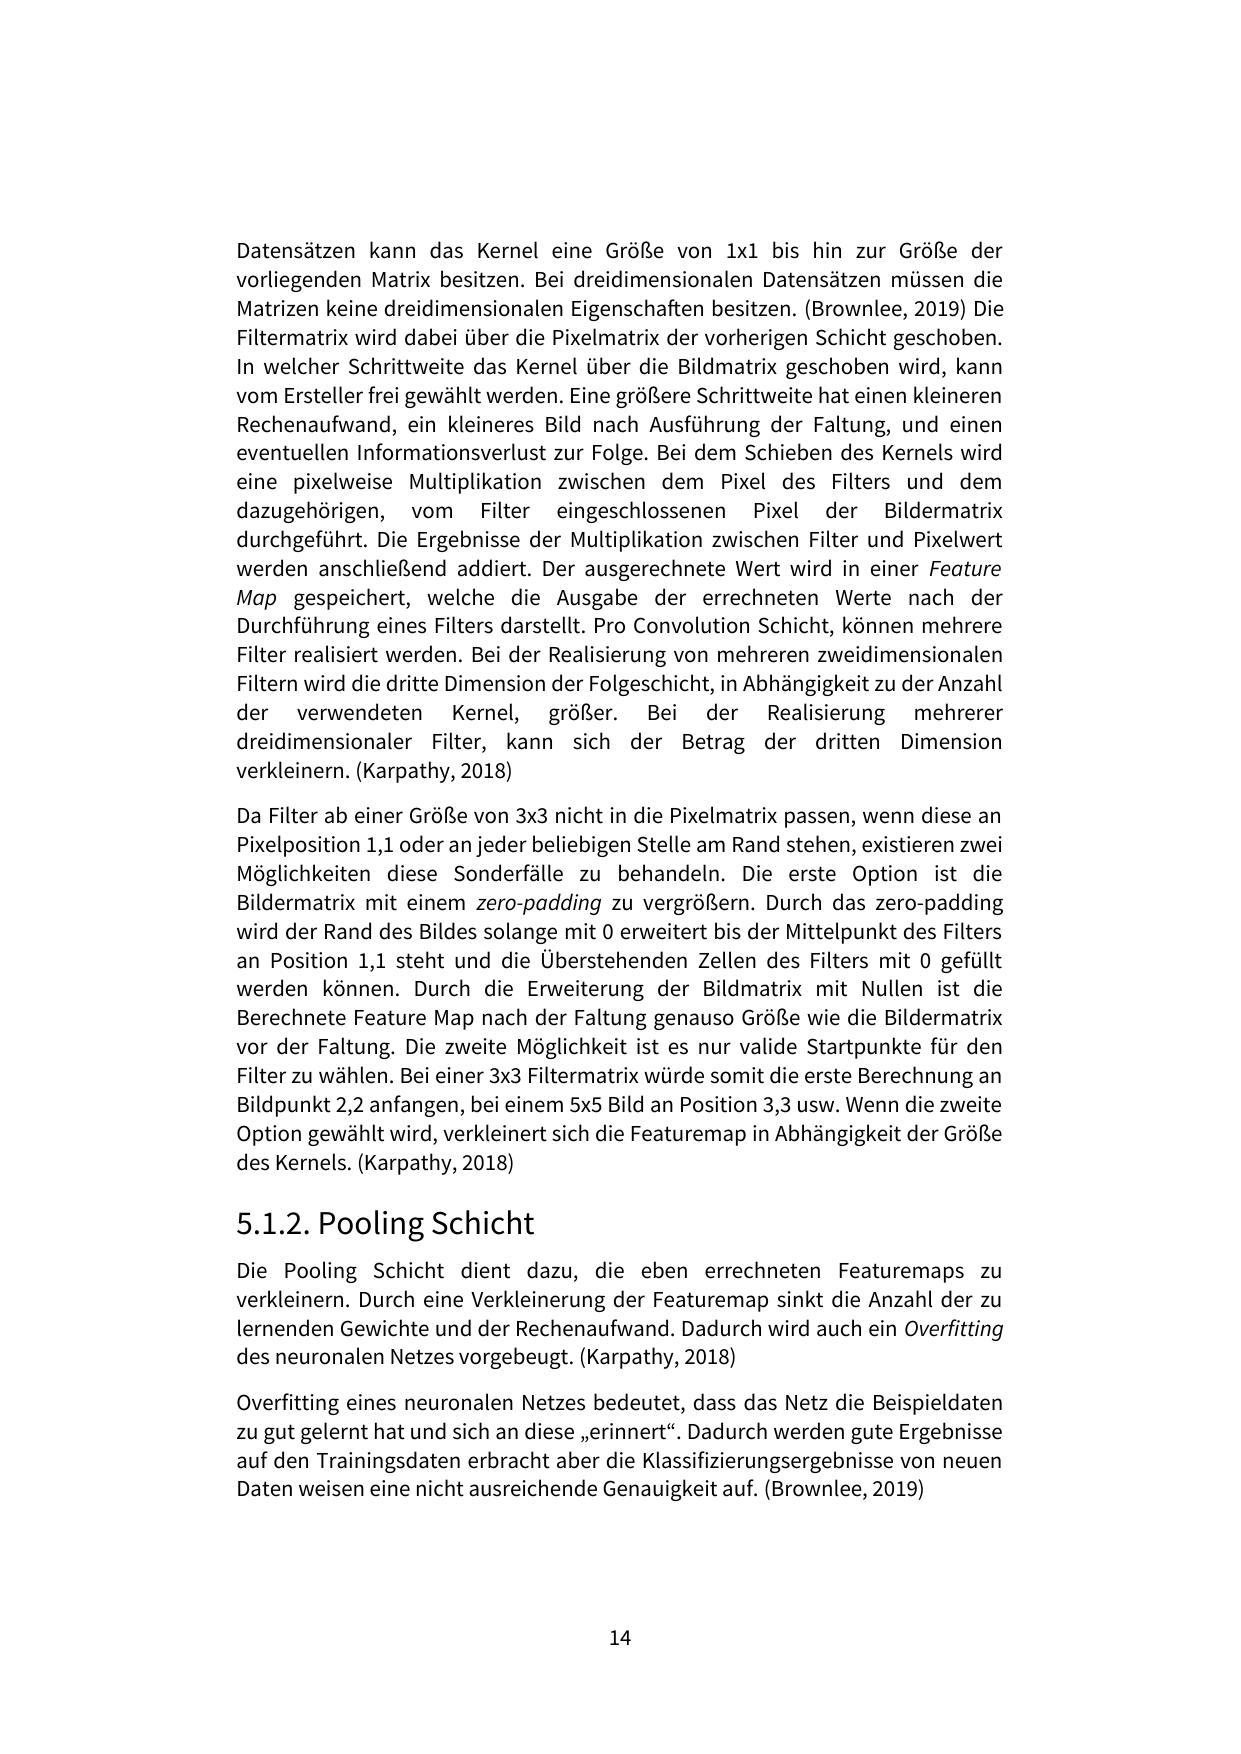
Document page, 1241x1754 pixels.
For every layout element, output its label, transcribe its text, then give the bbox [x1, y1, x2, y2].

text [236, 236, 1004, 784]
text Da Filter ab einer Größe von 3x3 nicht in die Pixelmatrix passen, wenn diese an Pixelposition 1,1 oder an jeder beliebigen Stelle am Rand stehen, existieren zwei Möglichkeiten diese Sonderfälle zu behandeln. Die erste Option ist die Bildermatrix mit einem zero-padding zu vergrößern. Durch das zero-padding wird der Rand des Bildes solange mit 0 erweitert bis der Mittelpunkt des Filters an Position 1,1 steht und die Überstehenden Zellen des Filters mit 0 gefüllt werden können. Durch die Erweiterung der Bildmatrix mit Nullen ist die Berechnete Feature Map nach der Faltung genauso Größe wie die Bildermatrix vor der Faltung. Die zweite Möglichkeit ist es nur valide Startpunkte für den Filter zu wählen. Bei einer 3x3 Filtermatrix würde somit die erste Berechnung an Bildpunkt 2,2 anfangen, bei einem 5x5 Bild an Position 3,3 usw. Wenn die zweite Option gewählt wird, verkleinert sich die Featuremap in Abhängigkeit der Größe des Kernels. [236, 801, 1004, 1176]
subtitle 5.1.2. Pooling Schicht [236, 1201, 1004, 1243]
text Die Pooling Schicht dient dazu, die eben errechneten Featuremaps zu verkleinern. Durch eine Verkleinerung der Featuremap sinkt die Anzahl der zu lernenden Gewichte und der Rechenaufwand. Dadurch wird auch ein Overfitting des neuronalen Netzes vorgebeugt. [236, 1256, 1004, 1371]
text Overfitting eines neuronalen Netzes bedeutet, dass das Netz die Beispieldaten zu gut gelernt hat und sich an diese „erinnert“. Dadurch werden gute Ergebnisse auf den Trainingsdaten erbracht aber die Klassifizierungsergebnisse von neuen Daten weisen eine nicht ausreichende Genauigkeit auf. [236, 1388, 1004, 1503]
